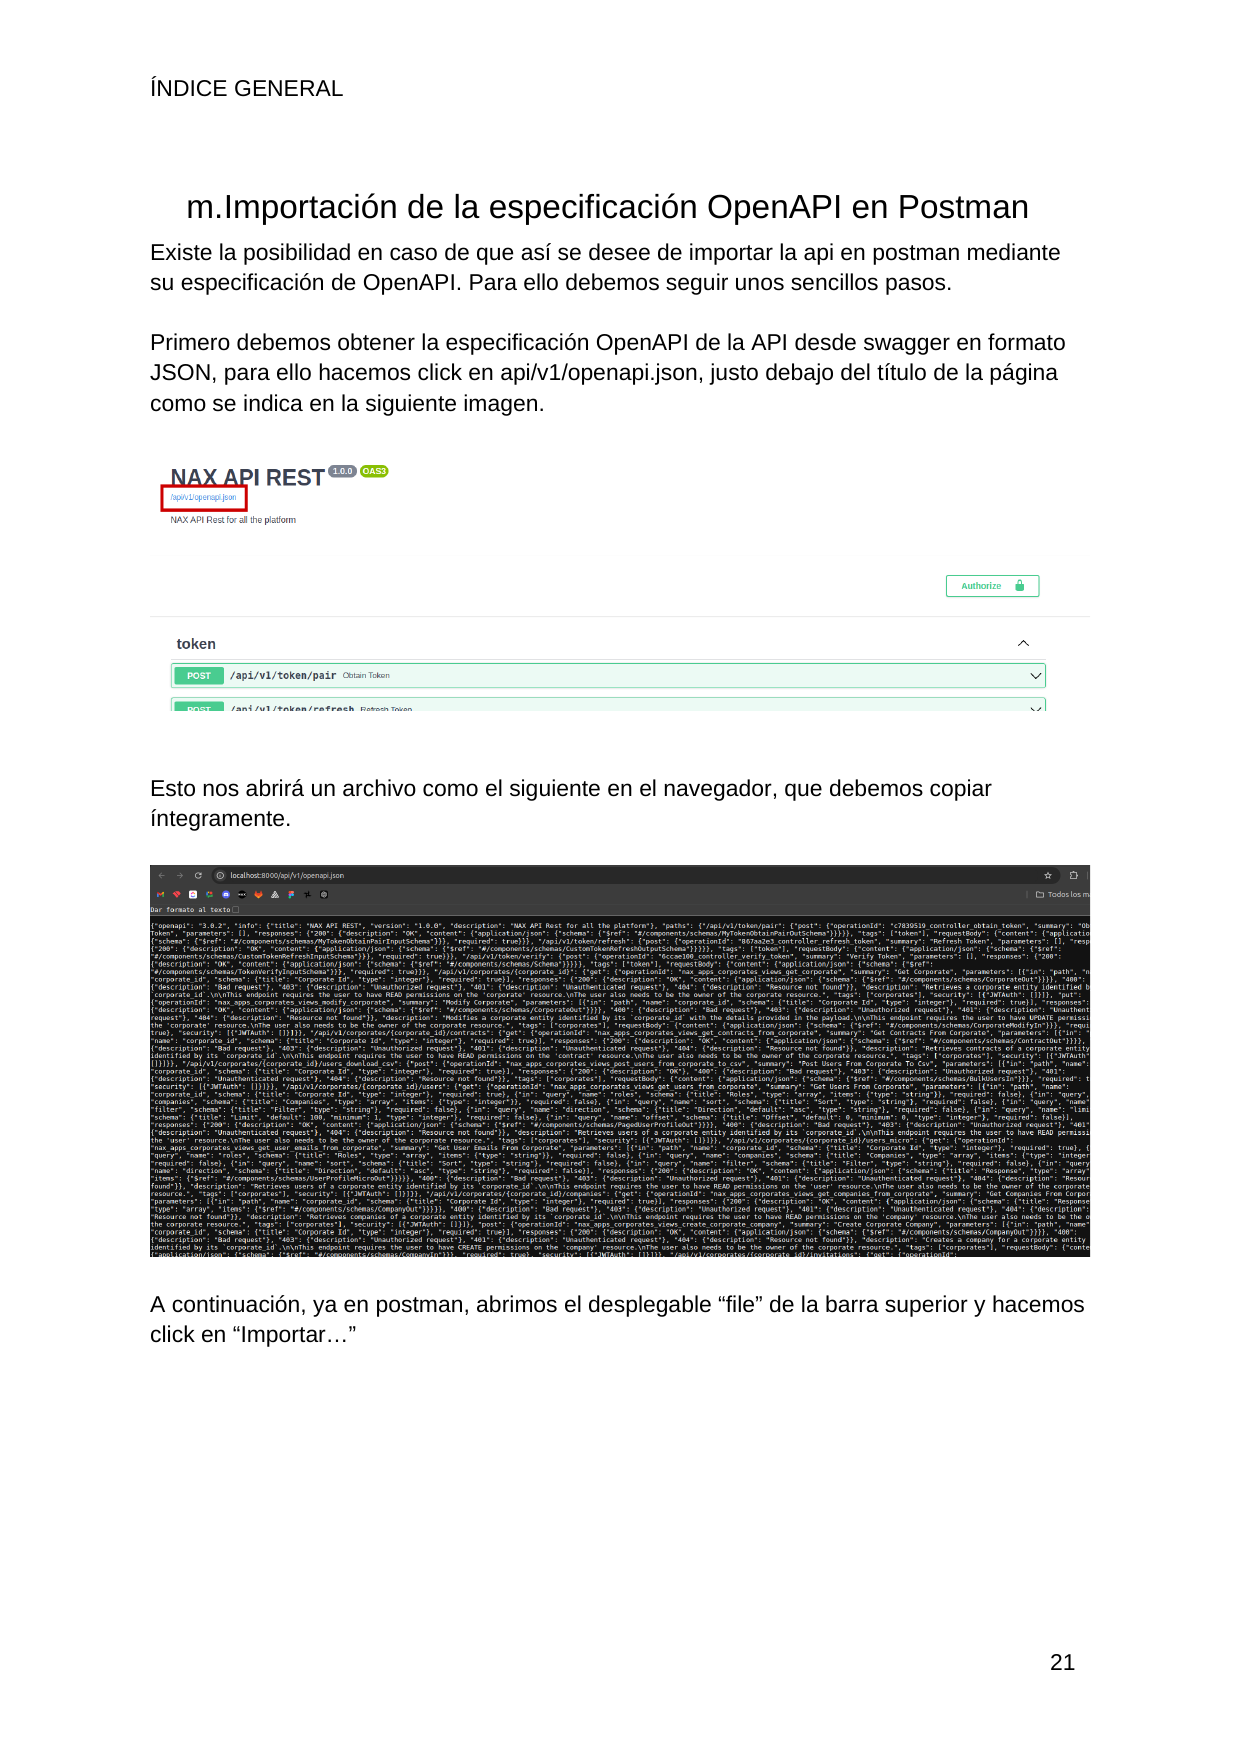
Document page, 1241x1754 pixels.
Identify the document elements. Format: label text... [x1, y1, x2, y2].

text Esto nos abrirá un archivo como el siguiente en el navegador, que debemos copiar íntegramente. [150, 774, 1090, 831]
text Existe la posibilidad en caso de que así se desee de importar la api en postman mediante su especificación de OpenAPI. Para ello debemos seguir unos sencillos pasos. [150, 238, 1090, 295]
text Primero debemos obtener la especificación OpenAPI de la API desde swagger en formato JSON, para ello hacemos click en api/v1/openapi.json, justo debajo del título de la página como se indica en la siguiente imagen. [150, 329, 1090, 416]
picture [150, 450, 1091, 711]
text A continuación, ya en postman, abrimos el desplegable “file” de la barra superior y hacemos click en “Importar…” [150, 1291, 1090, 1347]
picture [150, 865, 1091, 1257]
subtitle Importación de la especificación OpenAPI en Postman [186, 187, 1090, 226]
